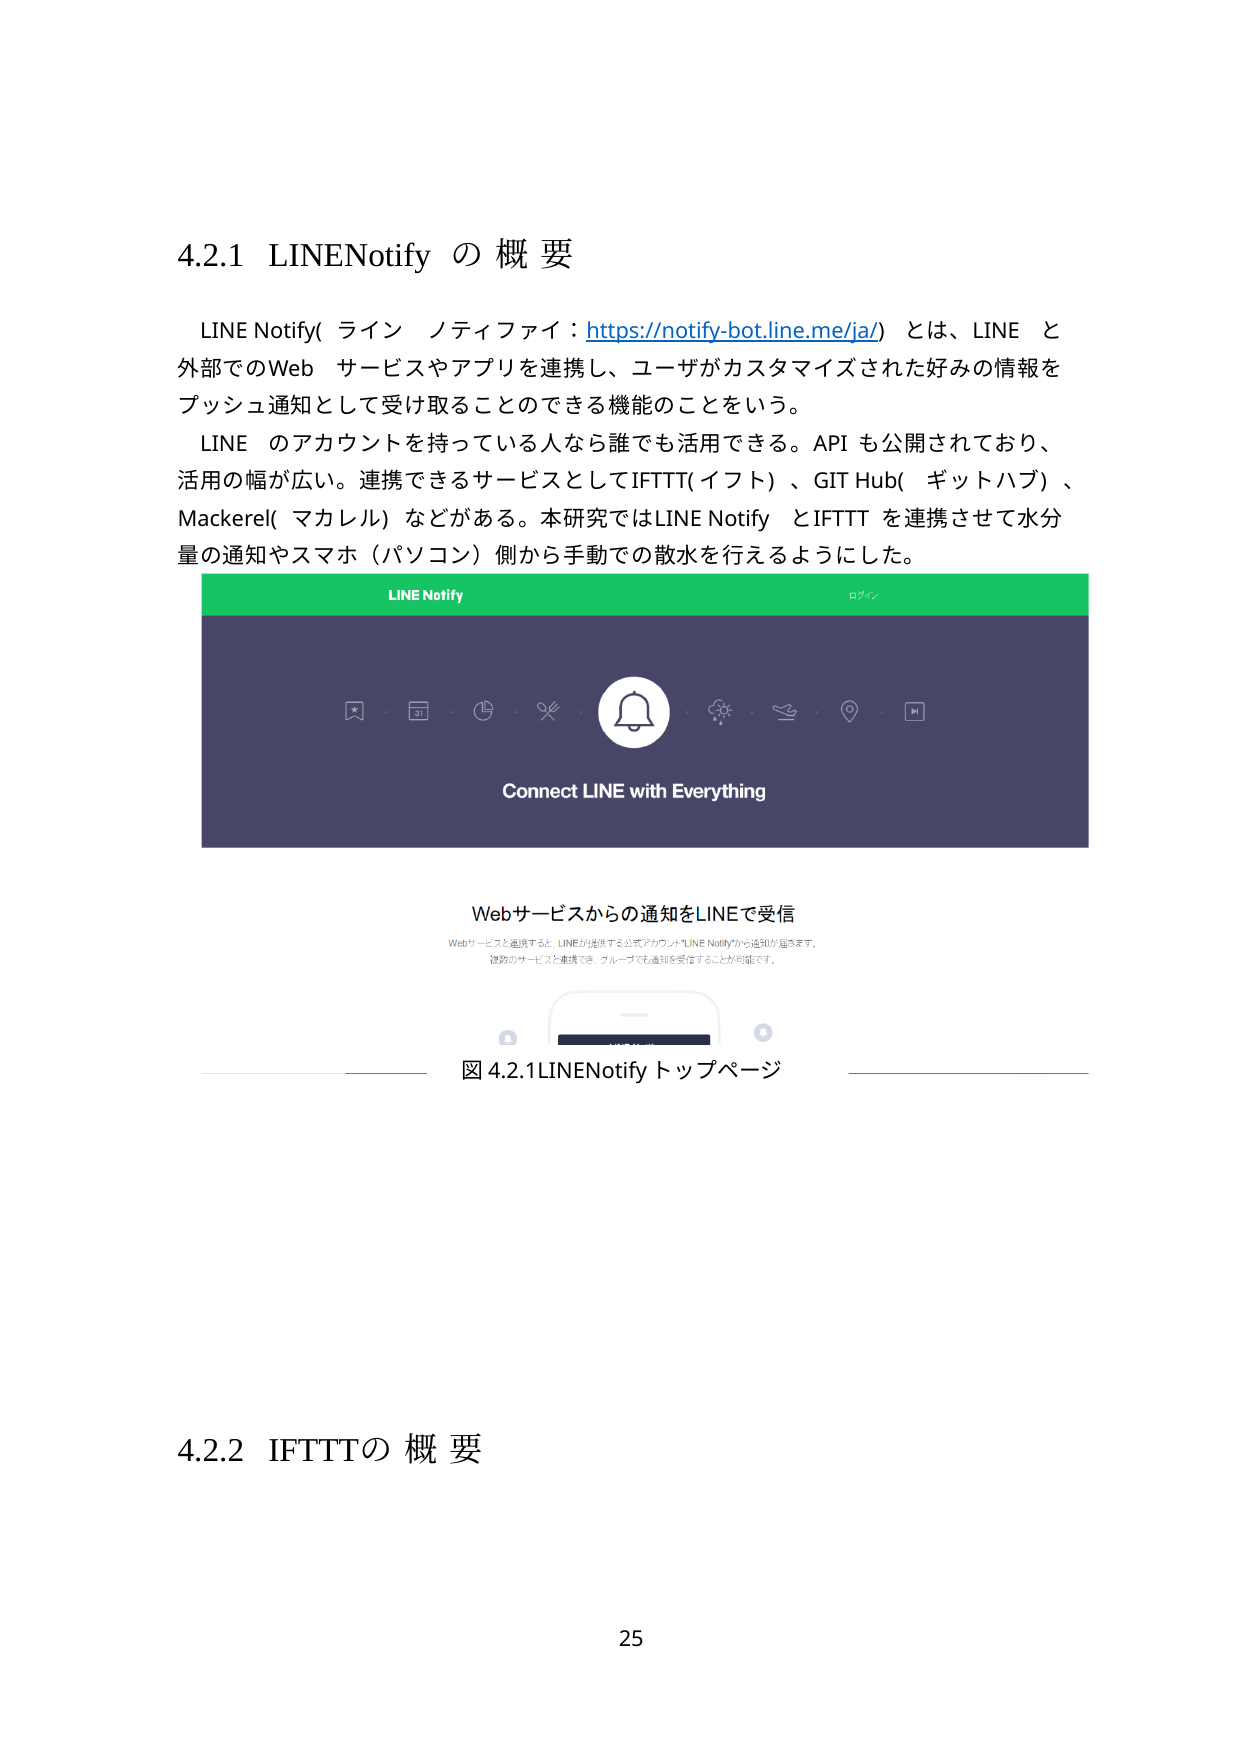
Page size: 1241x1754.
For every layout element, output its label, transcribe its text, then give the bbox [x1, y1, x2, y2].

text LINEのアカウントを持っている人なら誰でも活用できる。APIも公開されており、活用の幅が広い。連携できるサービスとしてIFTTT(イフト)、GIT Hub(ギットハブ)、Mackerel(マカレル)などがある。本研究ではLINE NotifyとIFTTTを連携させて水分量の通知やスマホ（パソコン）側から手動での散水を行えるようにした。 [177, 423, 1063, 573]
text LINE Notify(ライン ノティファイ：https://notify-bot.line.me/ja/)とは、LINEと外部でのWebサービスやアプリを連携し、ユーザがカスタマイズされた好みの情報をプッシュ通知として受け取ることのできる機能のことをいう。 [177, 311, 1063, 423]
picture [201, 573, 1089, 1074]
subtitle IFTTTの概要 [133, 1412, 1063, 1487]
subtitle LINENotifyの概要 [133, 217, 1063, 292]
